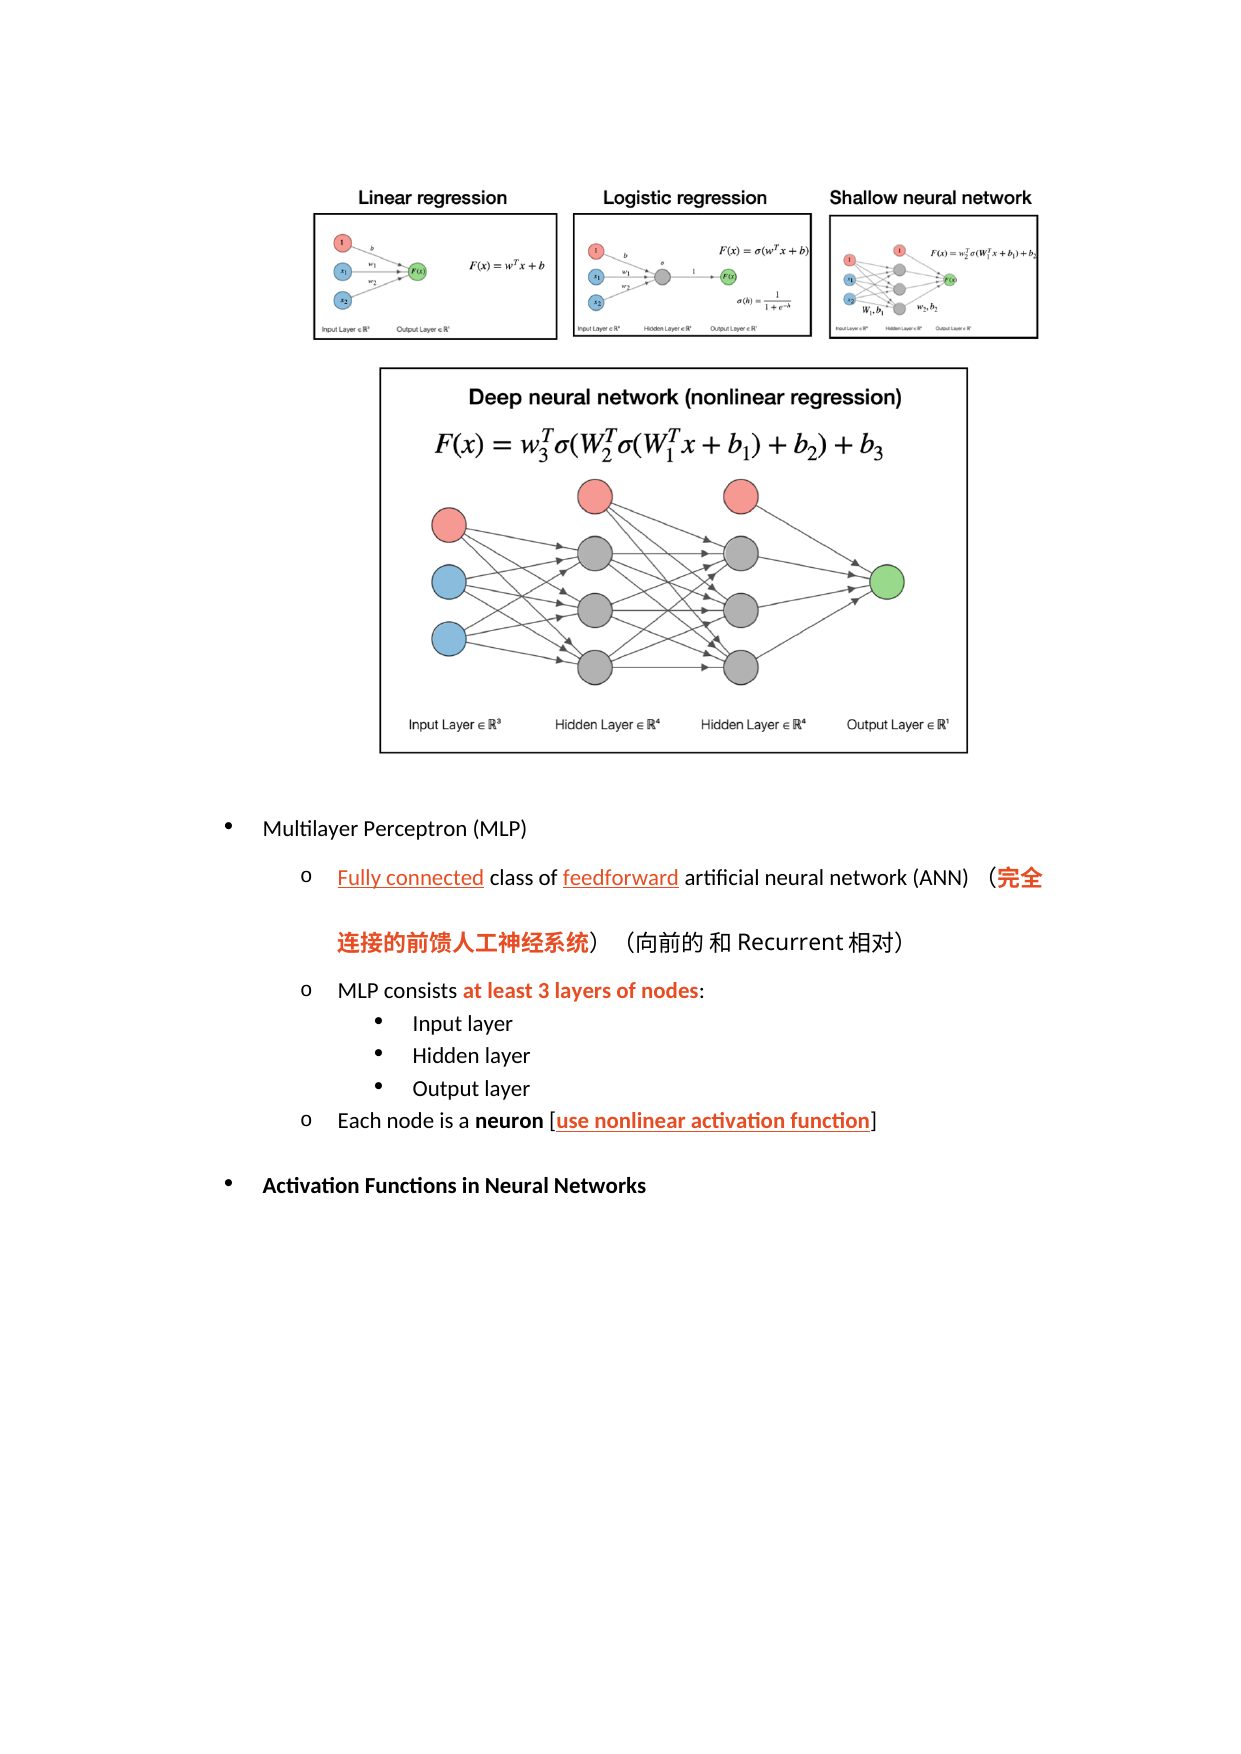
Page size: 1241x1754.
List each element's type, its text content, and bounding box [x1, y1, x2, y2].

picture [300, 177, 1050, 765]
list Fully connected class of feedforward artificial neural network (ANN) （完全连接的前馈人工神经系统）（向前的 和Recurrent相对） [300, 844, 1053, 974]
list Multilayer Perceptron (MLP) [225, 812, 1053, 844]
list Each node is a neuron [use nonlinear activation function] [300, 1104, 1053, 1137]
list Input layer [375, 1007, 1053, 1039]
list Activation Functions in Neural Networks [225, 1169, 1053, 1202]
list MLP consists at least 3 layers of nodes: [300, 974, 1053, 1007]
list Output layer [375, 1072, 1053, 1104]
list Hidden layer [375, 1039, 1053, 1072]
